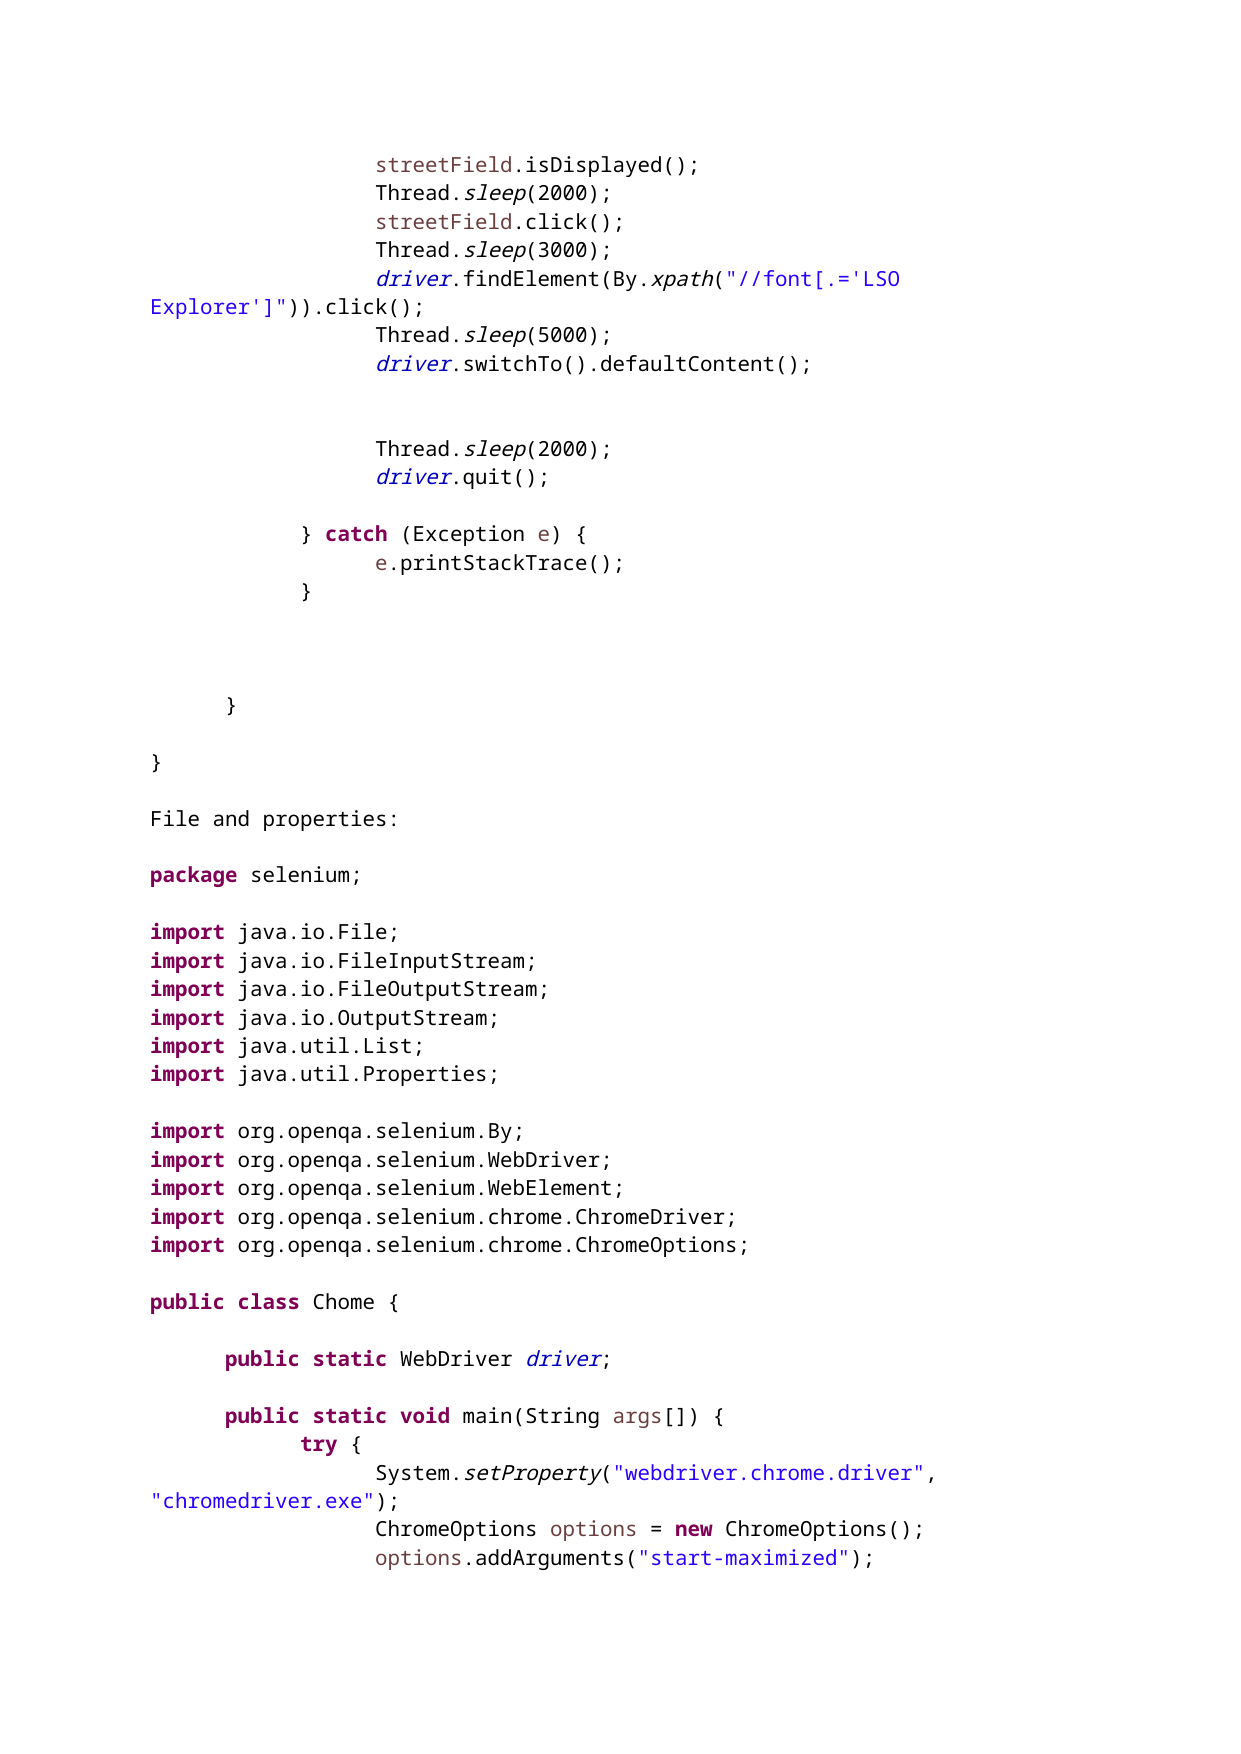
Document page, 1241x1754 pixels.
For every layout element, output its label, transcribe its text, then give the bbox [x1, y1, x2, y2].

text Thread.sleep(2000); [150, 434, 1090, 462]
text ChromeOptions options = new ChromeOptions(); [150, 1514, 1090, 1543]
text import org.openqa.selenium.chrome.ChromeDriver; [150, 1202, 1090, 1230]
text import java.io.OutputStream; [150, 1003, 1090, 1031]
text import java.io.FileInputStream; [150, 946, 1090, 974]
text streetField.click(); [150, 207, 1090, 235]
text import org.openqa.selenium.WebElement; [150, 1173, 1090, 1202]
text package selenium; [150, 861, 1090, 889]
text e.printStackTrace(); [150, 548, 1090, 576]
text } [150, 576, 1090, 604]
text import java.io.FileOutputStream; [150, 974, 1090, 1003]
text streetField.isDisplayed(); [150, 150, 1090, 178]
text import java.io.File; [150, 917, 1090, 946]
text File and properties: [150, 804, 1090, 832]
text driver.switchTo().defaultContent(); [150, 349, 1090, 377]
text import org.openqa.selenium.chrome.ChromeOptions; [150, 1230, 1090, 1259]
text } catch (Exception e) { [150, 519, 1090, 548]
text } [150, 690, 1090, 718]
text import java.util.Properties; [150, 1059, 1090, 1088]
text Thread.sleep(5000); [150, 321, 1090, 349]
text public static WebDriver driver; [150, 1344, 1090, 1372]
text options.addArguments("start-maximized"); [150, 1543, 1090, 1571]
text Thread.sleep(2000); [150, 178, 1090, 207]
text Thread.sleep(3000); [150, 235, 1090, 264]
text public static void main(String args[]) { [150, 1401, 1090, 1429]
text import org.openqa.selenium.By; [150, 1116, 1090, 1145]
text driver.findElement(By.xpath("//font[.='LSO Explorer']")).click(); [150, 264, 1090, 321]
text import java.util.List; [150, 1031, 1090, 1059]
text } [150, 747, 1090, 775]
text driver.quit(); [150, 462, 1090, 491]
text System.setProperty("webdriver.chrome.driver", "chromedriver.exe"); [150, 1458, 1090, 1514]
text import org.openqa.selenium.WebDriver; [150, 1145, 1090, 1173]
text try { [150, 1429, 1090, 1458]
text public class Chome { [150, 1287, 1090, 1316]
